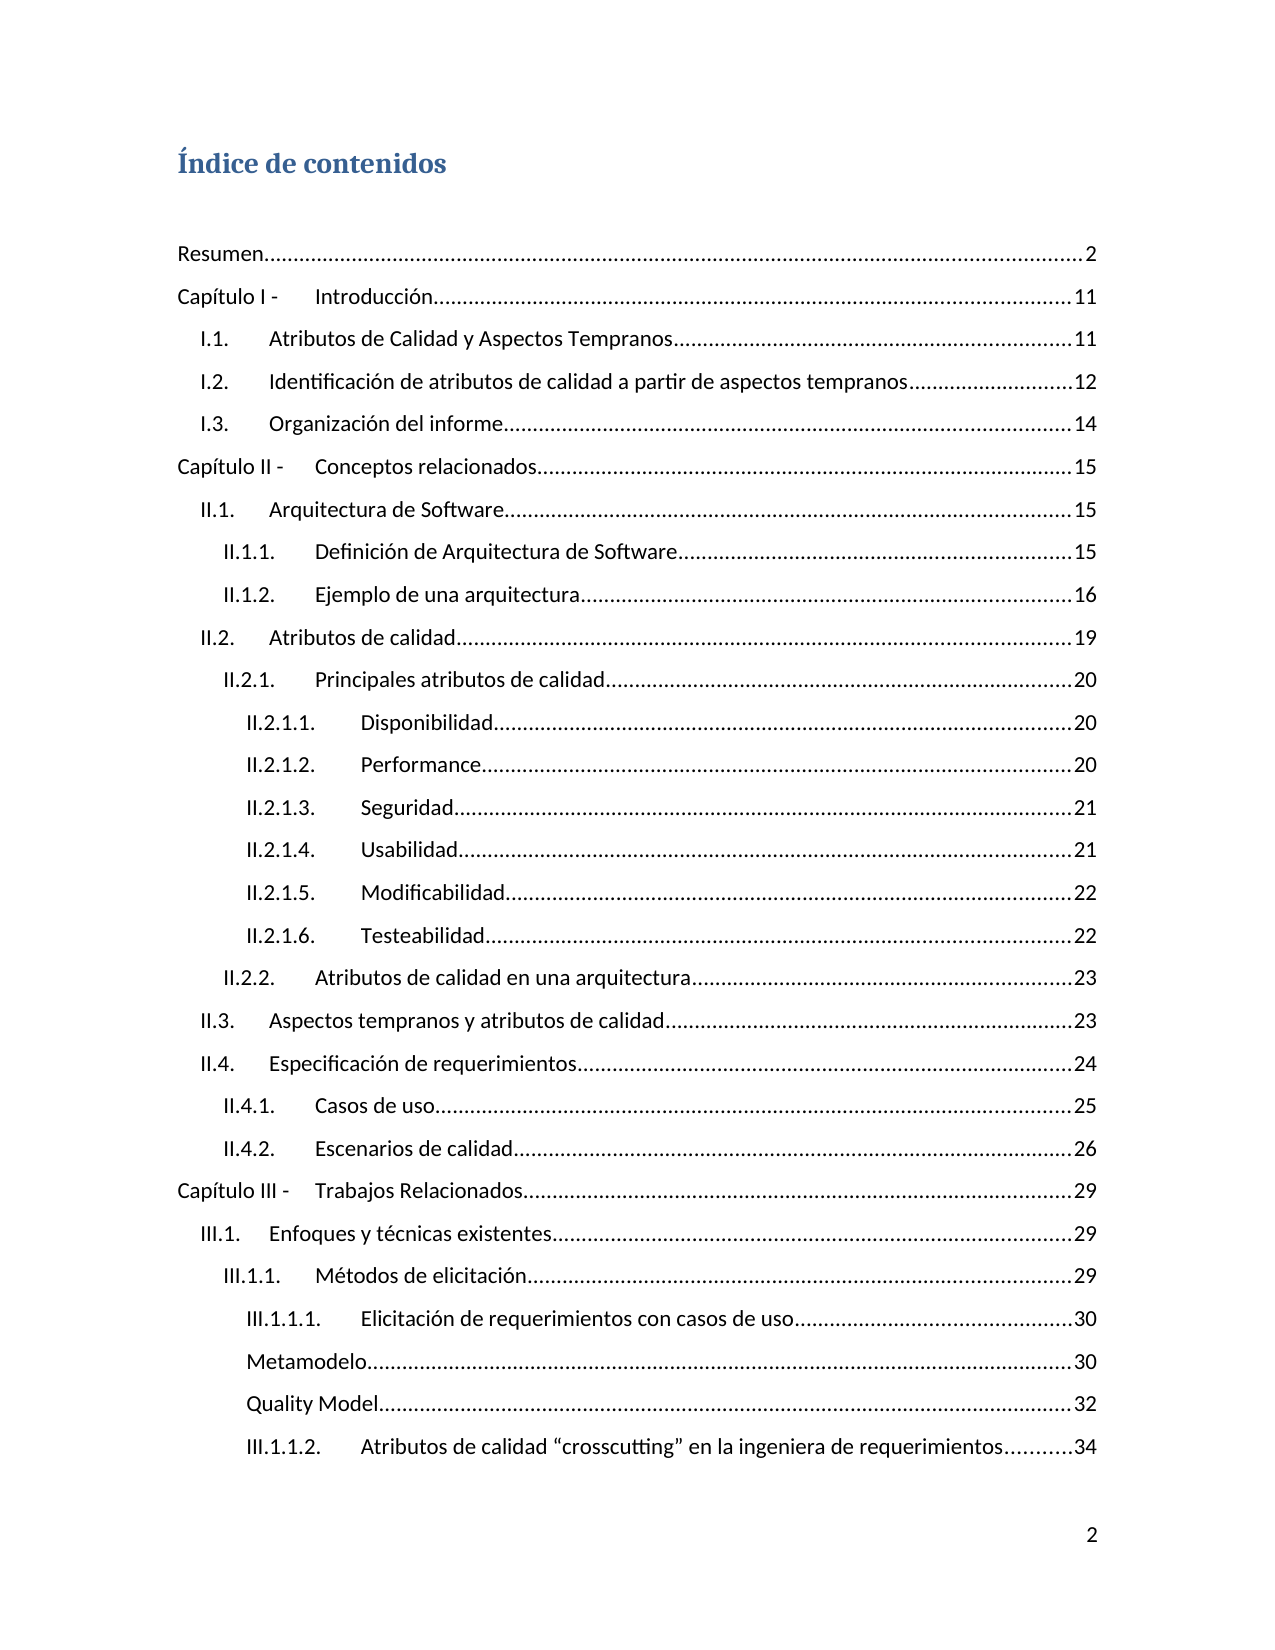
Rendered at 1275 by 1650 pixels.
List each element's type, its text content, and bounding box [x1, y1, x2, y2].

text Resumen 2 [177, 239, 1098, 267]
text II.2. Atributos de calidad 19 [200, 623, 1098, 651]
text II.1.1. Definición de Arquitectura de Software 15 [223, 537, 1098, 565]
text II.1.2. Ejemplo de una arquitectura 16 [223, 580, 1098, 608]
text I.1. Atributos de Calidad y Aspectos Tempranos 11 [200, 324, 1098, 352]
text II.2.1.1. Disponibilidad 20 [246, 708, 1098, 736]
text II.2.2. Atributos de calidad en una arquitectura 23 [223, 963, 1098, 991]
text II.2.1.2. Performance 20 [246, 750, 1098, 778]
text II.3. Aspectos tempranos y atributos de calidad 23 [200, 1006, 1098, 1034]
text II.1. Arquitectura de Software 15 [200, 495, 1098, 523]
text III.1.1.1. Elicitación de requerimientos con casos de uso 30 [246, 1304, 1098, 1332]
text II.4.2. Escenarios de calidad 26 [223, 1134, 1098, 1162]
text III.1.1.2. Atributos de calidad “crosscutting” en la ingeniera de requerimientos 34 [246, 1432, 1098, 1460]
text III.1. Enfoques y técnicas existentes 29 [200, 1219, 1098, 1247]
text II.2.1.3. Seguridad 21 [246, 793, 1098, 821]
text I.3. Organización del informe 14 [200, 409, 1098, 438]
text II.4.1. Casos de uso 25 [223, 1091, 1098, 1119]
text II.2.1.4. Usabilidad 21 [246, 836, 1098, 864]
text III.1.1. Métodos de elicitación 29 [223, 1262, 1098, 1290]
text Capítulo I - Introducción 11 [177, 282, 1098, 310]
text Capítulo II - Conceptos relacionados 15 [177, 452, 1098, 480]
text Capítulo III - Trabajos Relacionados 29 [177, 1176, 1098, 1204]
text II.2.1.5. Modificabilidad 22 [246, 878, 1098, 906]
text I.2. Identificación de atributos de calidad a partir de aspectos tempranos 12 [200, 367, 1098, 395]
text Metamodelo 30 [246, 1347, 1098, 1375]
subtitle Índice de contenidos [177, 148, 1098, 181]
text II.4. Especificación de requerimientos 24 [200, 1049, 1098, 1077]
text II.2.1. Principales atributos de calidad 20 [223, 665, 1098, 693]
text II.2.1.6. Testeabilidad 22 [246, 921, 1098, 949]
text Quality Model 32 [246, 1389, 1098, 1417]
